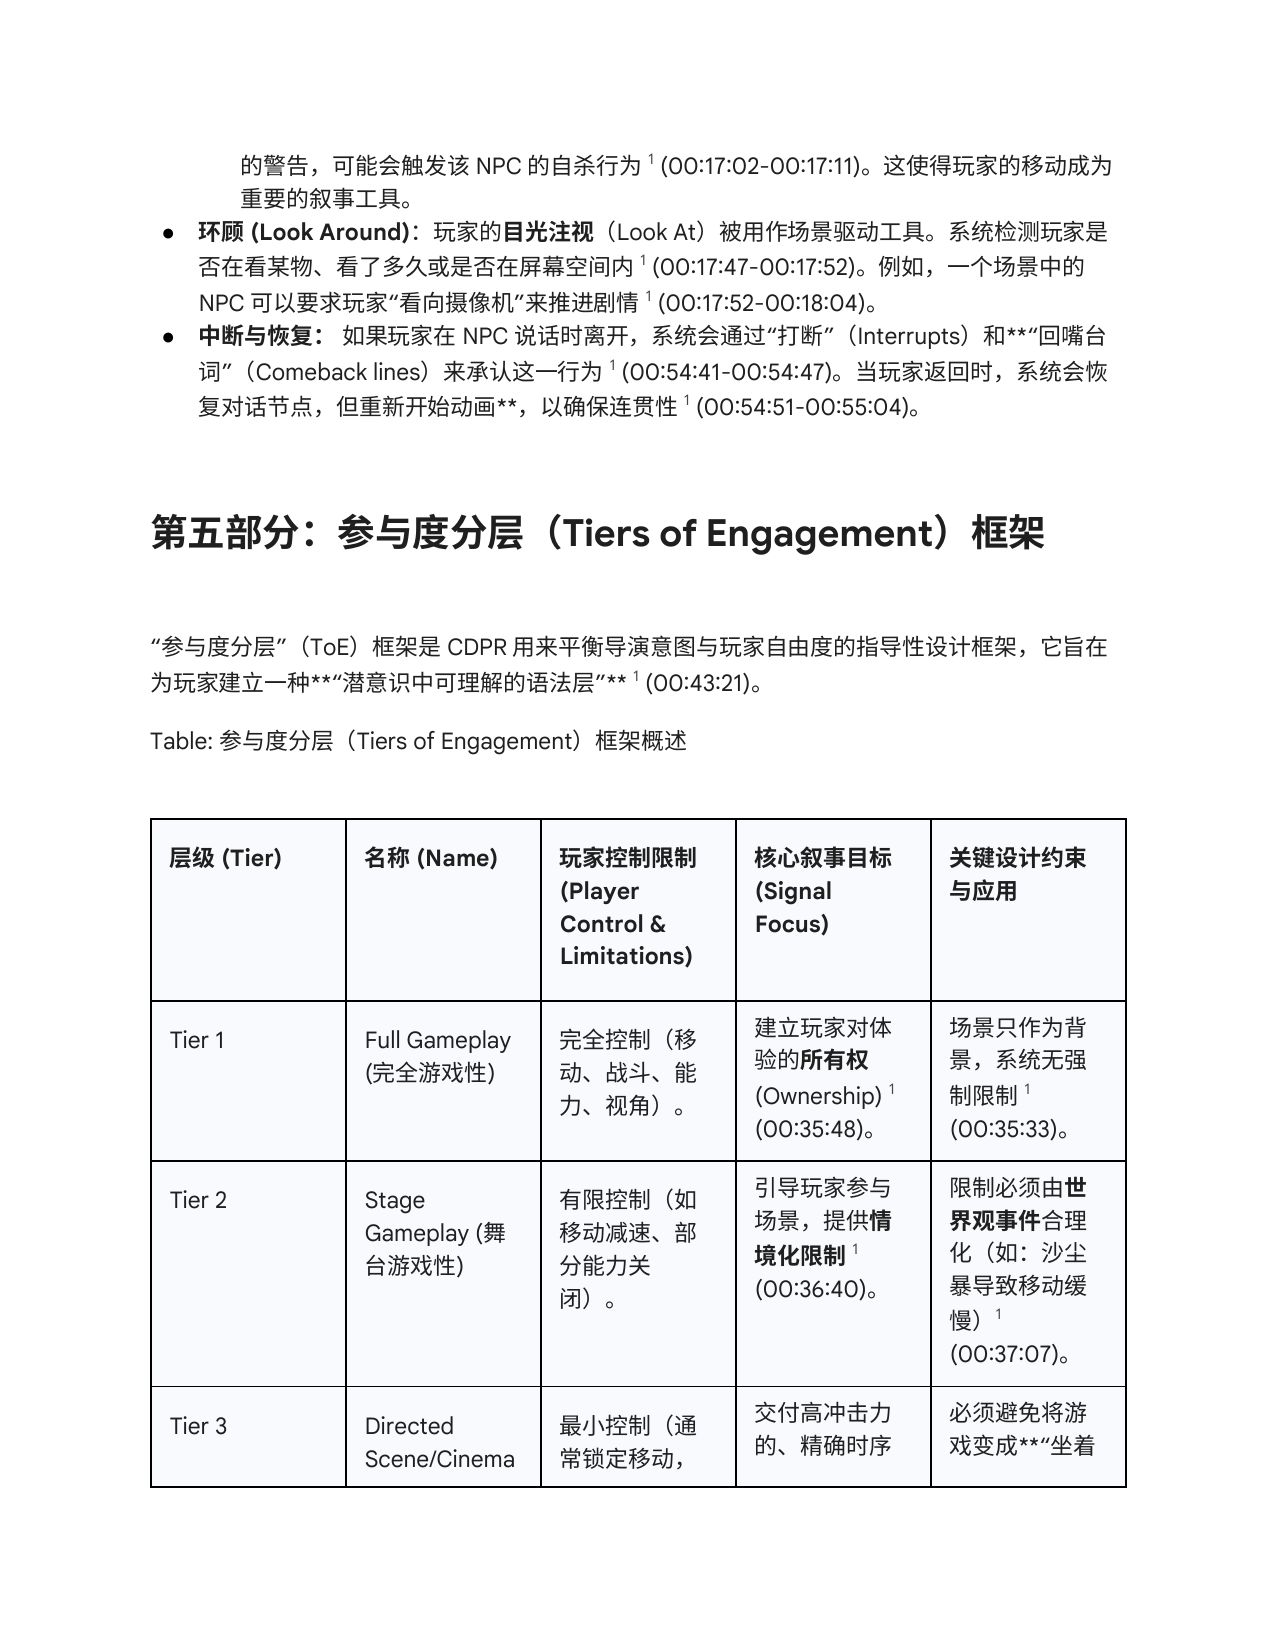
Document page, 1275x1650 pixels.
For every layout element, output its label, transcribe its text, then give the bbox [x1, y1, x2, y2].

table_cell 完全控制（移动、战斗、能力、视角）。 [542, 1002, 735, 1160]
table_header 玩家控制限制 (Player Control & Limitations) [542, 820, 735, 1000]
subtitle 第五部分：参与度分层（Tiers of Engagement）框架 [150, 510, 1125, 557]
list 环顾 (Look Around)：玩家的目光注视（Look At）被用作场景驱动工具。系统检测玩家是否在看某物、看了多久或是否在屏幕空间内 1 (00:17:47-00:17:52)。例如，一个场景中的 NPC 可以要求玩家“看向摄像机”来推进剧情 1 (00:17:52-00:18:04)。 [161, 218, 1125, 318]
text Table: 参与度分层（Tiers of Engagement）框架概述 [150, 727, 1125, 756]
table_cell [347, 1387, 540, 1486]
text “参与度分层”（ToE）框架是 CDPR 用来平衡导演意图与玩家自由度的指导性设计框架，它旨在为玩家建立一种**“潜意识中可理解的语法层”** 1 (00:43:21)。 [150, 634, 1125, 698]
table_cell 引导玩家参与场景，提供情境化限制 1 (00:36:40)。 [737, 1162, 930, 1386]
table_cell 场景只作为背景，系统无强制限制 1 (00:35:33)。 [932, 1002, 1125, 1160]
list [203, 150, 1125, 214]
table_cell Tier 1 [152, 1002, 345, 1160]
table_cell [737, 1387, 930, 1486]
table_header 名称 (Name) [347, 820, 540, 1000]
table_header 核心叙事目标 (Signal Focus) [737, 820, 930, 1000]
table_cell 建立玩家对体验的所有权 (Ownership) 1 (00:35:48)。 [737, 1002, 930, 1160]
list 中断与恢复： 如果玩家在 NPC 说话时离开，系统会通过“打断”（Interrupts）和**“回嘴台词”（Comeback lines）来承认这一行为 1 (00:54:41-00:54:47)。当玩家返回时，系统会恢复对话节点，但重新开始动画**，以确保连贯性 1 (00:54:51-00:55:04)。 [161, 323, 1125, 423]
table_cell Tier 3 [152, 1387, 345, 1486]
table_cell 限制必须由世界观事件合理化（如：沙尘暴导致移动缓慢）1 (00:37:07)。 [932, 1162, 1125, 1386]
table_cell 有限控制（如移动减速、部分能力关闭）。 [542, 1162, 735, 1386]
table_cell Stage Gameplay (舞台游戏性) [347, 1162, 540, 1386]
table_cell Tier 2 [152, 1162, 345, 1386]
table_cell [542, 1387, 735, 1486]
table_header 关键设计约束与应用 [932, 820, 1125, 1000]
table_cell Full Gameplay (完全游戏性) [347, 1002, 540, 1160]
table_header 层级 (Tier) [152, 820, 345, 1000]
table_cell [932, 1387, 1125, 1486]
